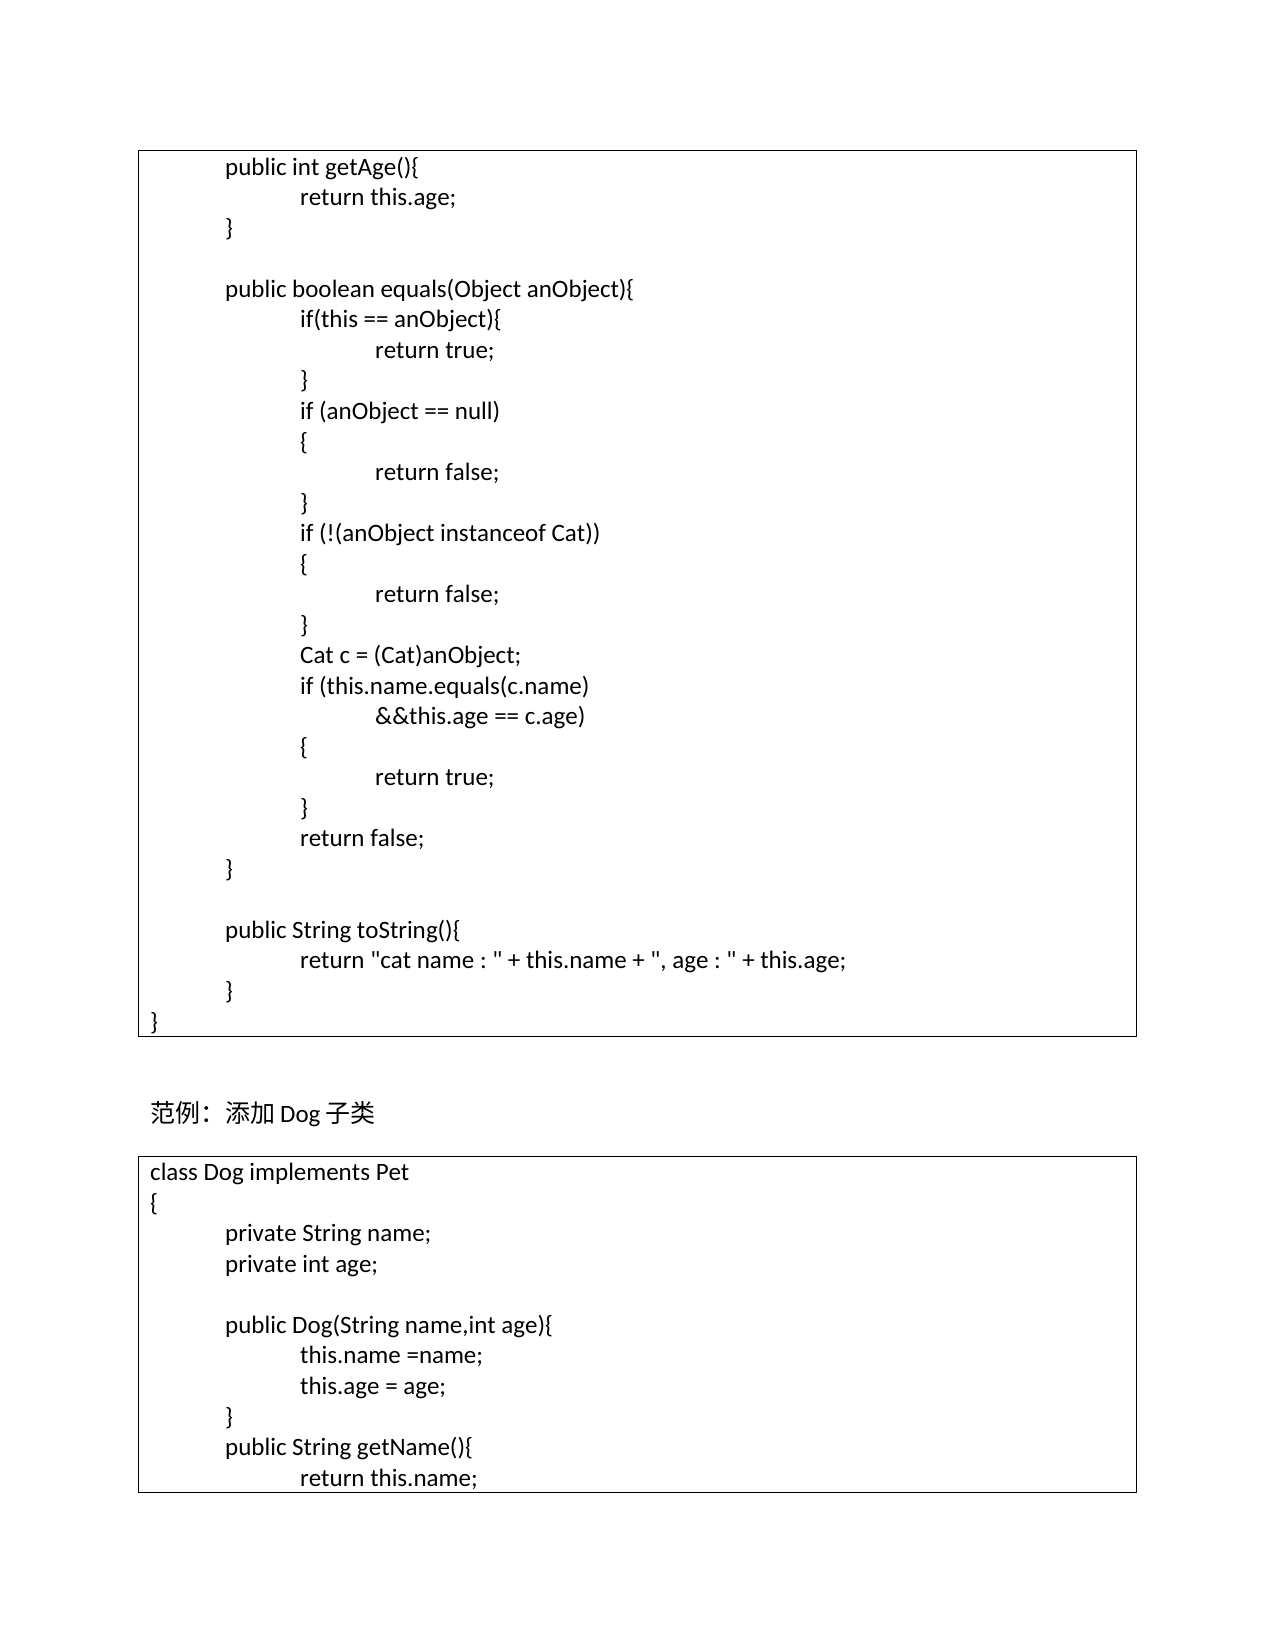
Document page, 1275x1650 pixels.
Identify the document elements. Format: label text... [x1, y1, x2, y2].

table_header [139, 151, 1136, 1036]
text 范例：添加Dog子类 [150, 1093, 1125, 1129]
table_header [139, 1157, 1136, 1492]
